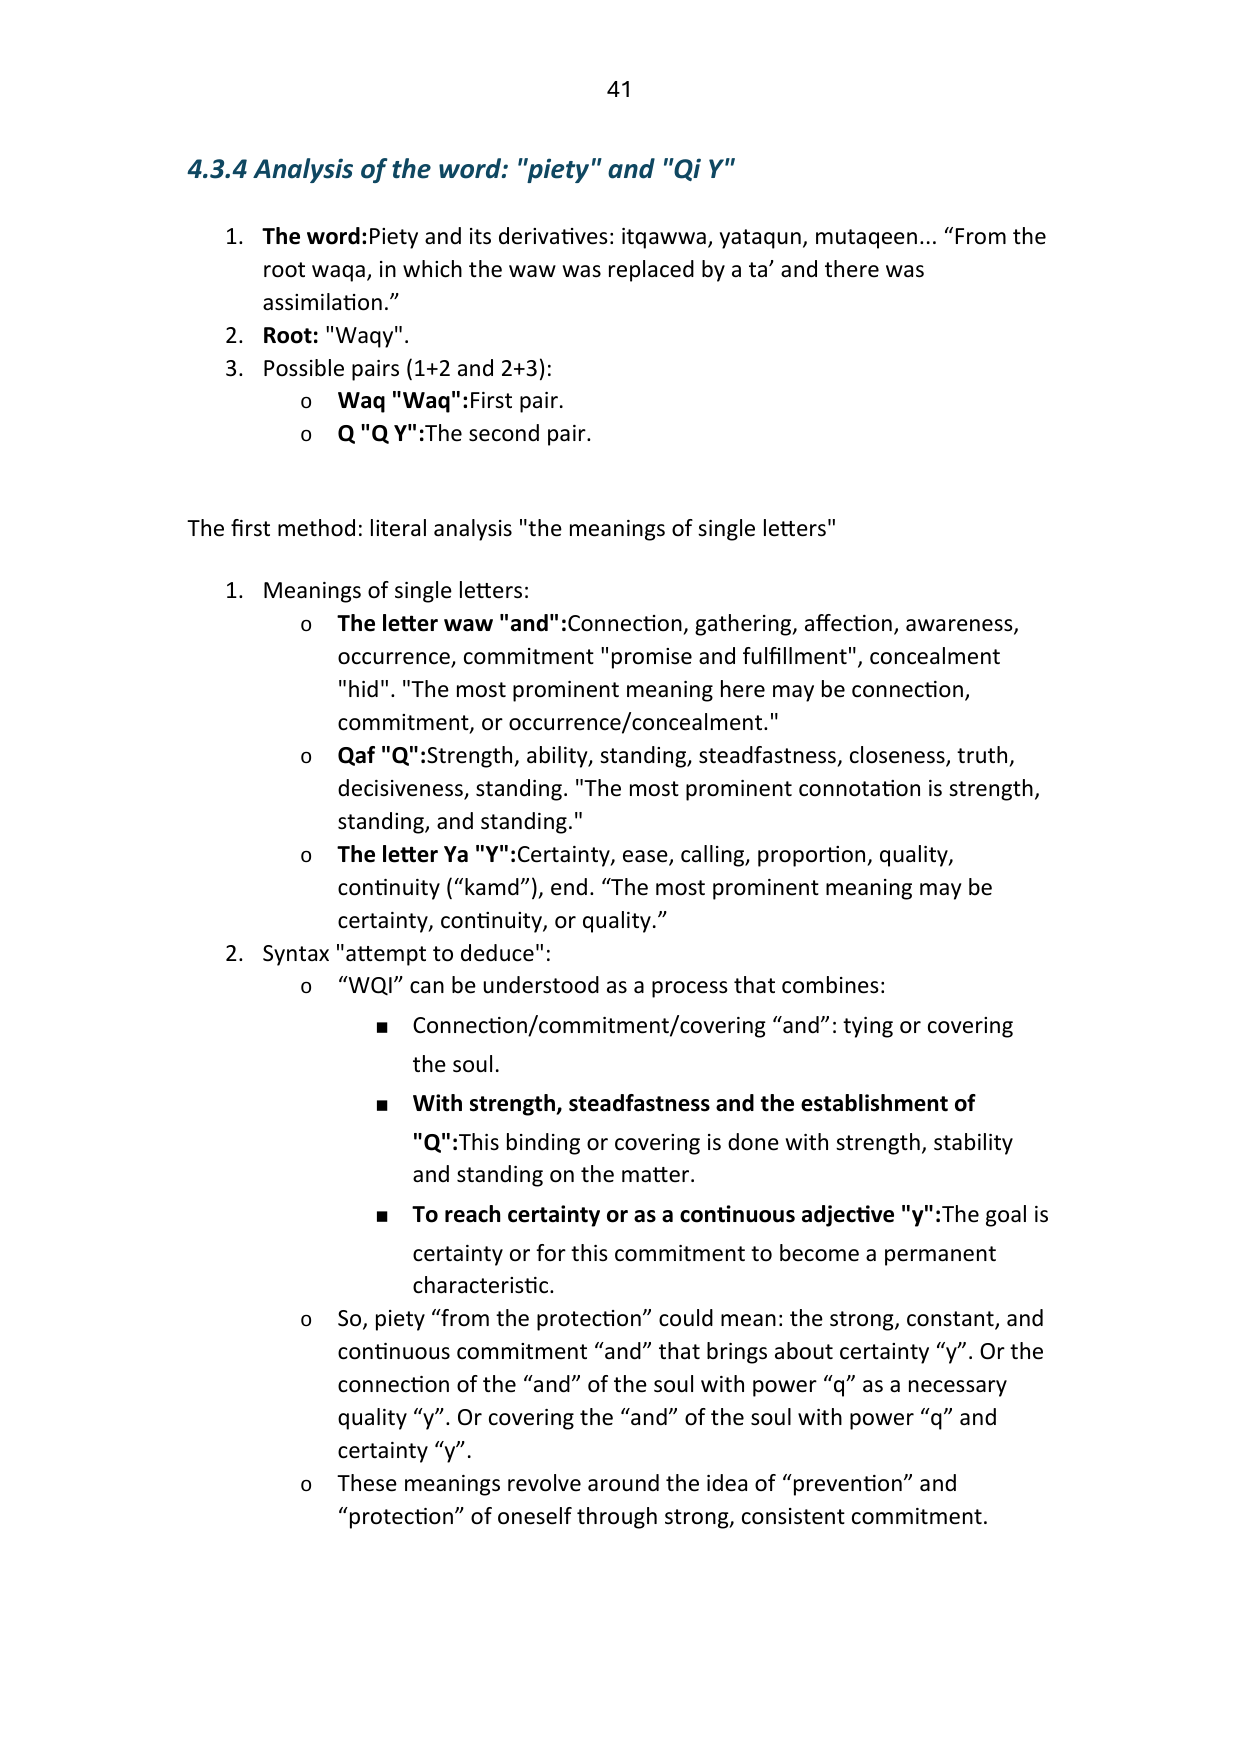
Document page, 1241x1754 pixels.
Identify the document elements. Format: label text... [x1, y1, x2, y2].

list The letter waw "and":Connection, gathering, affection, awareness, occurrence, commitment "promise and fulfillment", concealment "hid". "The most prominent meaning here may be connection, commitment, or occurrence/concealment." [300, 608, 1053, 737]
text The first method: literal analysis "the meanings of single letters" [187, 513, 1053, 543]
list With strength, steadfastness and the establishment of "Q":This binding or covering is done with strength, stability and standing on the matter. [375, 1081, 1053, 1189]
list Possible pairs (1+2 and 2+3): [225, 352, 1053, 382]
list Syntax "attempt to deduce": [225, 937, 1053, 967]
subtitle Analysis of the word: "piety" and "Qi Y" [187, 150, 1053, 186]
list Connection/commitment/covering “and”: tying or covering the soul. [375, 1003, 1053, 1078]
list These meanings revolve around the idea of ​​“prevention” and “protection” of oneself through strong, consistent commitment. [300, 1467, 1053, 1531]
list “WQI” can be understood as a process that combines: [300, 970, 1053, 1000]
list Waq "Waq":First pair. [300, 385, 1053, 415]
list Meanings of single letters: [225, 575, 1053, 605]
list Q "Q Y":The second pair. [300, 418, 1053, 448]
list Root: "Waqy". [225, 319, 1053, 349]
list Qaf "Q":Strength, ability, standing, steadfastness, closeness, truth, decisiveness, standing. "The most prominent connotation is strength, standing, and standing." [300, 739, 1053, 836]
list So, piety “from the protection” could mean: the strong, constant, and continuous commitment “and” that brings about certainty “y”. Or the connection of the “and” of the soul with power “q” as a necessary quality “y”. Or covering the “and” of the soul with power “q” and certainty “y”. [300, 1302, 1053, 1465]
list To reach certainty or as a continuous adjective "y":The goal is certainty or for this commitment to become a permanent characteristic. [375, 1192, 1053, 1300]
list The letter Ya "Y":Certainty, ease, calling, proportion, quality, continuity (“kamd”), end. “The most prominent meaning may be certainty, continuity, or quality.” [300, 838, 1053, 934]
list The word:Piety and its derivatives: itqawwa, yataqun, mutaqeen... “From the root waqa, in which the waw was replaced by a ta’ and there was assimilation.” [225, 220, 1053, 316]
